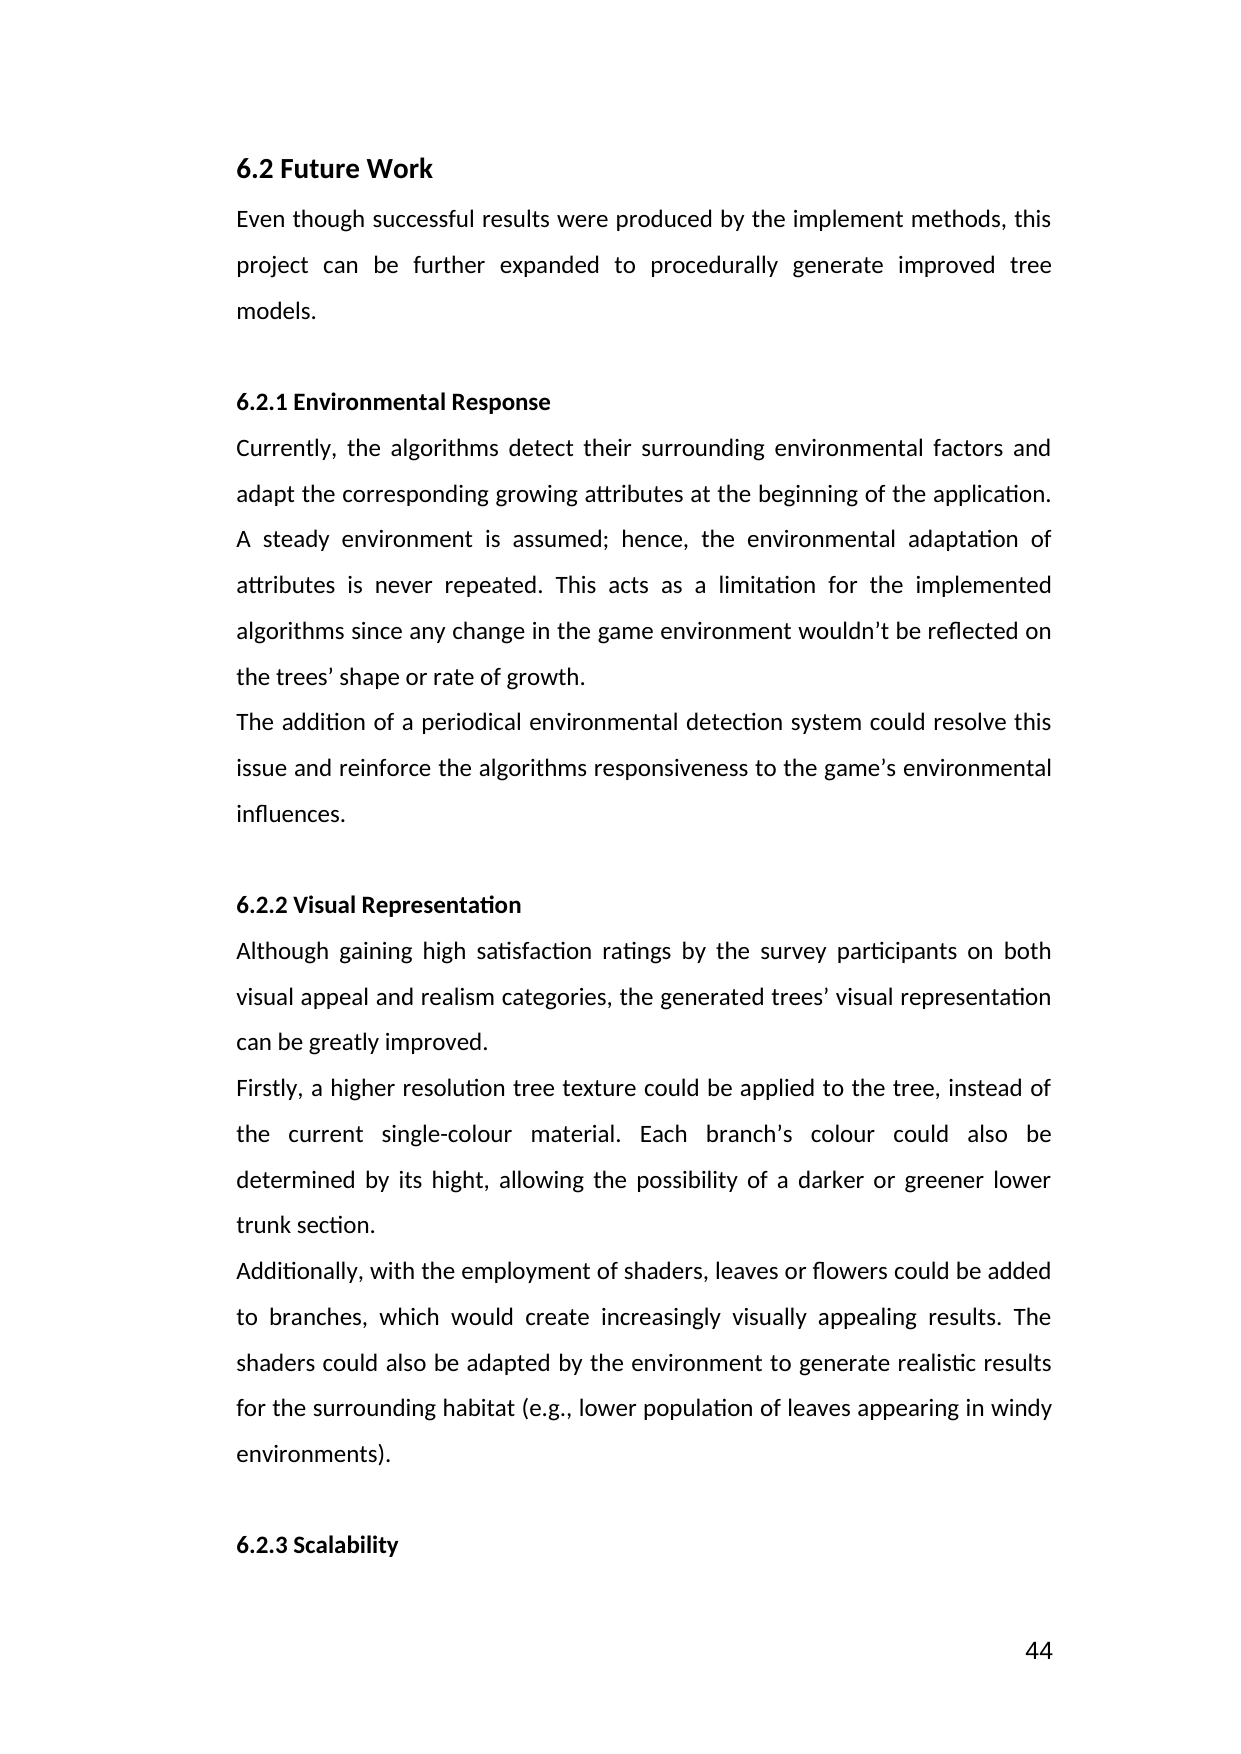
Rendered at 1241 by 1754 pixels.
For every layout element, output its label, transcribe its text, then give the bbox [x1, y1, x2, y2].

text Firstly, a higher resolution tree texture could be applied to the tree, instead of the current single-colour material. Each branch’s colour could also be determined by its hight, allowing the possibility of a darker or greener lower trunk section. [236, 1072, 1053, 1240]
text Currently, the algorithms detect their surrounding environmental factors and adapt the corresponding growing attributes at the beginning of the application. A steady environment is assumed; hence, the environmental adaptation of attributes is never repeated. This acts as a limitation for the implemented algorithms since any change in the game environment wouldn’t be reflected on the trees’ shape or rate of growth. [236, 432, 1053, 691]
text Although gaining high satisfaction ratings by the survey participants on both visual appeal and realism categories, the generated trees’ visual representation can be greatly improved. [236, 935, 1053, 1057]
text 6.2.1 Environmental Response [236, 386, 1053, 417]
text 6.2 Future Work [236, 150, 1053, 186]
text Even though successful results were produced by the implement methods, this project can be further expanded to procedurally generate improved tree models. [236, 203, 1053, 325]
text The addition of a periodical environmental detection system could resolve this issue and reinforce the algorithms responsiveness to the game’s environmental influences. [236, 706, 1053, 828]
text 6.2.2 Visual Representation [236, 889, 1053, 920]
text Additionally, with the employment of shaders, leaves or flowers could be added to branches, which would create increasingly visually appealing results. The shaders could also be adapted by the environment to generate realistic results for the surrounding habitat (e.g., lower population of leaves appearing in windy environments). [236, 1255, 1053, 1469]
text 6.2.3 Scalability [236, 1529, 1053, 1560]
